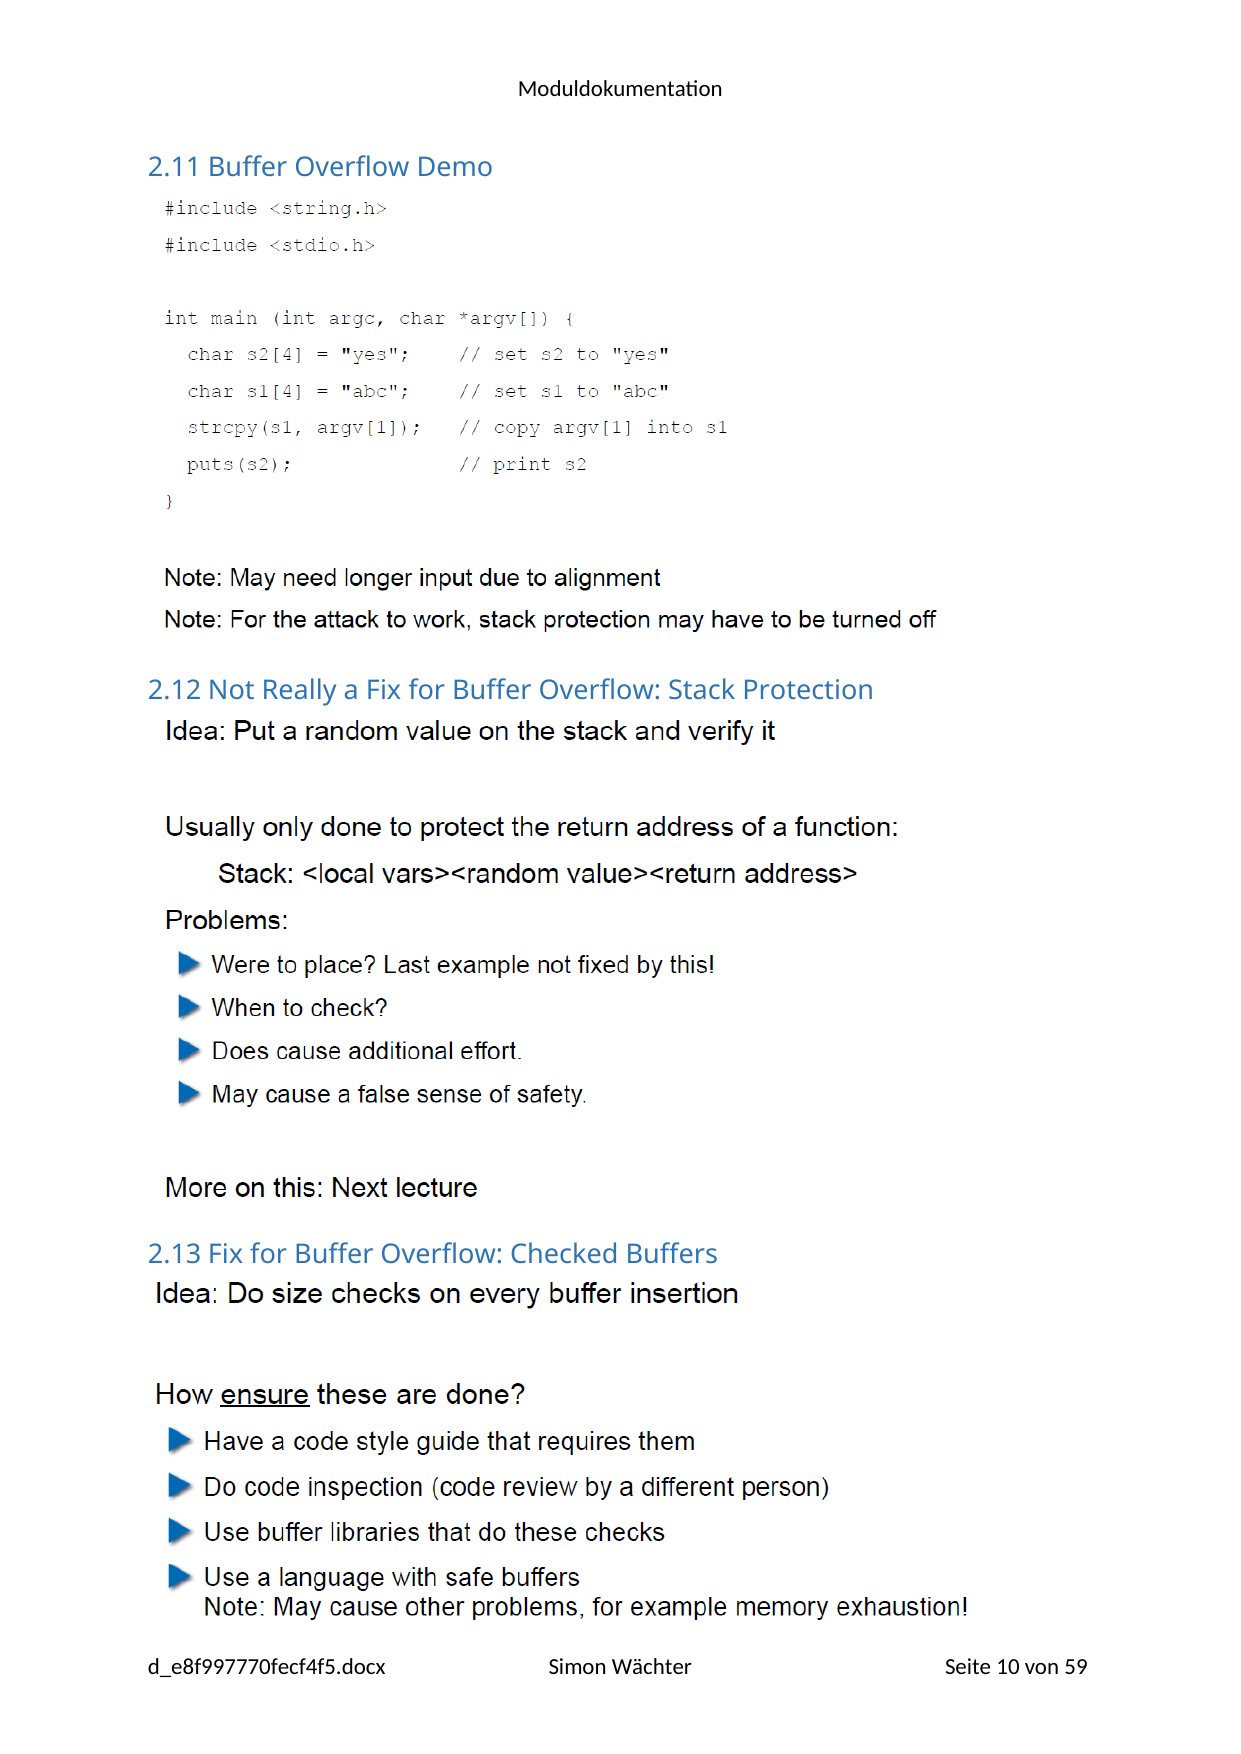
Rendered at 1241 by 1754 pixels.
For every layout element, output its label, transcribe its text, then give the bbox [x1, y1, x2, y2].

subtitle Buffer Overflow Demo [148, 148, 1093, 184]
subtitle Not Really a Fix for Buffer Overflow: Stack Protection [148, 671, 1093, 707]
picture [147, 710, 1056, 1216]
subtitle Fix for Buffer Overflow: Checked Buffers [148, 1234, 1093, 1271]
picture [147, 1274, 1093, 1633]
picture [147, 187, 1018, 652]
